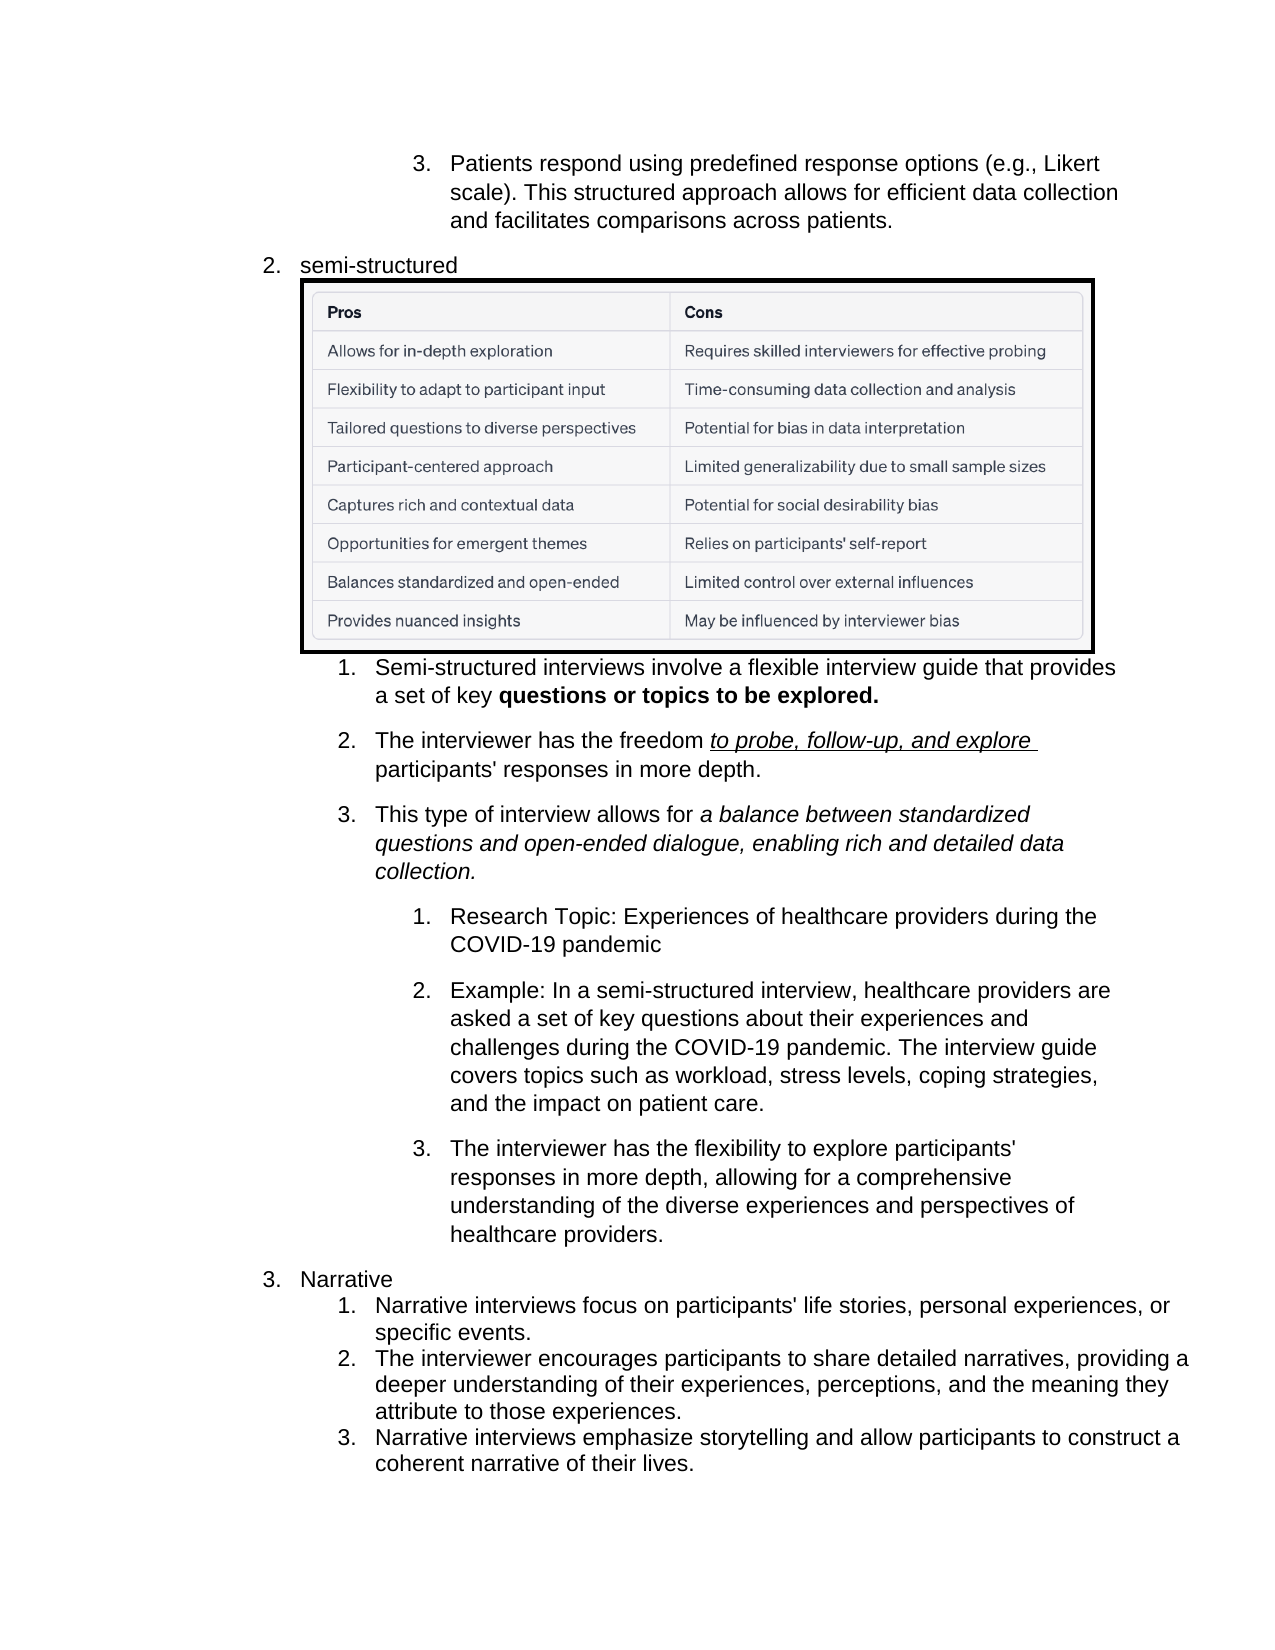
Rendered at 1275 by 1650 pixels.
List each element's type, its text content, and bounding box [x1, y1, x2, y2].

list Research Topic: Experiences of healthcare providers during the COVID-19 pandemic [412, 903, 1125, 958]
list Narrative interviews emphasize storytelling and allow participants to construct a coherent narrative of their lives. [337, 1424, 1200, 1477]
list Patients respond using predefined response options (e.g., Likert scale). This structured approach allows for efficient data collection and facilitates comparisons across patients. [412, 150, 1125, 233]
list This type of interview allows for a balance between standardized questions and open-ended dialogue, enabling rich and detailed data collection. [337, 801, 1125, 884]
list Example: In a semi-structured interview, healthcare providers are asked a set of key questions about their experiences and challenges during the COVID-19 pandemic. The interview guide covers topics such as workload, stress levels, coping strategies, and the impact on patient care. [412, 977, 1125, 1117]
list Narrative interviews focus on participants' life stories, personal experiences, or specific events. [337, 1292, 1200, 1345]
list Semi-structured interviews involve a flexible interview guide that provides a set of key questions or topics to be explored. [337, 654, 1125, 709]
list The interviewer has the freedom to probe, follow-up, and explore participants' responses in more depth. [337, 727, 1125, 782]
list semi-structured [262, 252, 1125, 278]
list Narrative [262, 1266, 1125, 1292]
list The interviewer encourages participants to share detailed narratives, providing a deeper understanding of their experiences, perceptions, and the meaning they attribute to those experiences. [337, 1345, 1200, 1424]
list The interviewer has the flexibility to explore participants' responses in more depth, allowing for a comprehensive understanding of the diverse experiences and perspectives of healthcare providers. [412, 1135, 1125, 1247]
picture [304, 283, 1091, 650]
